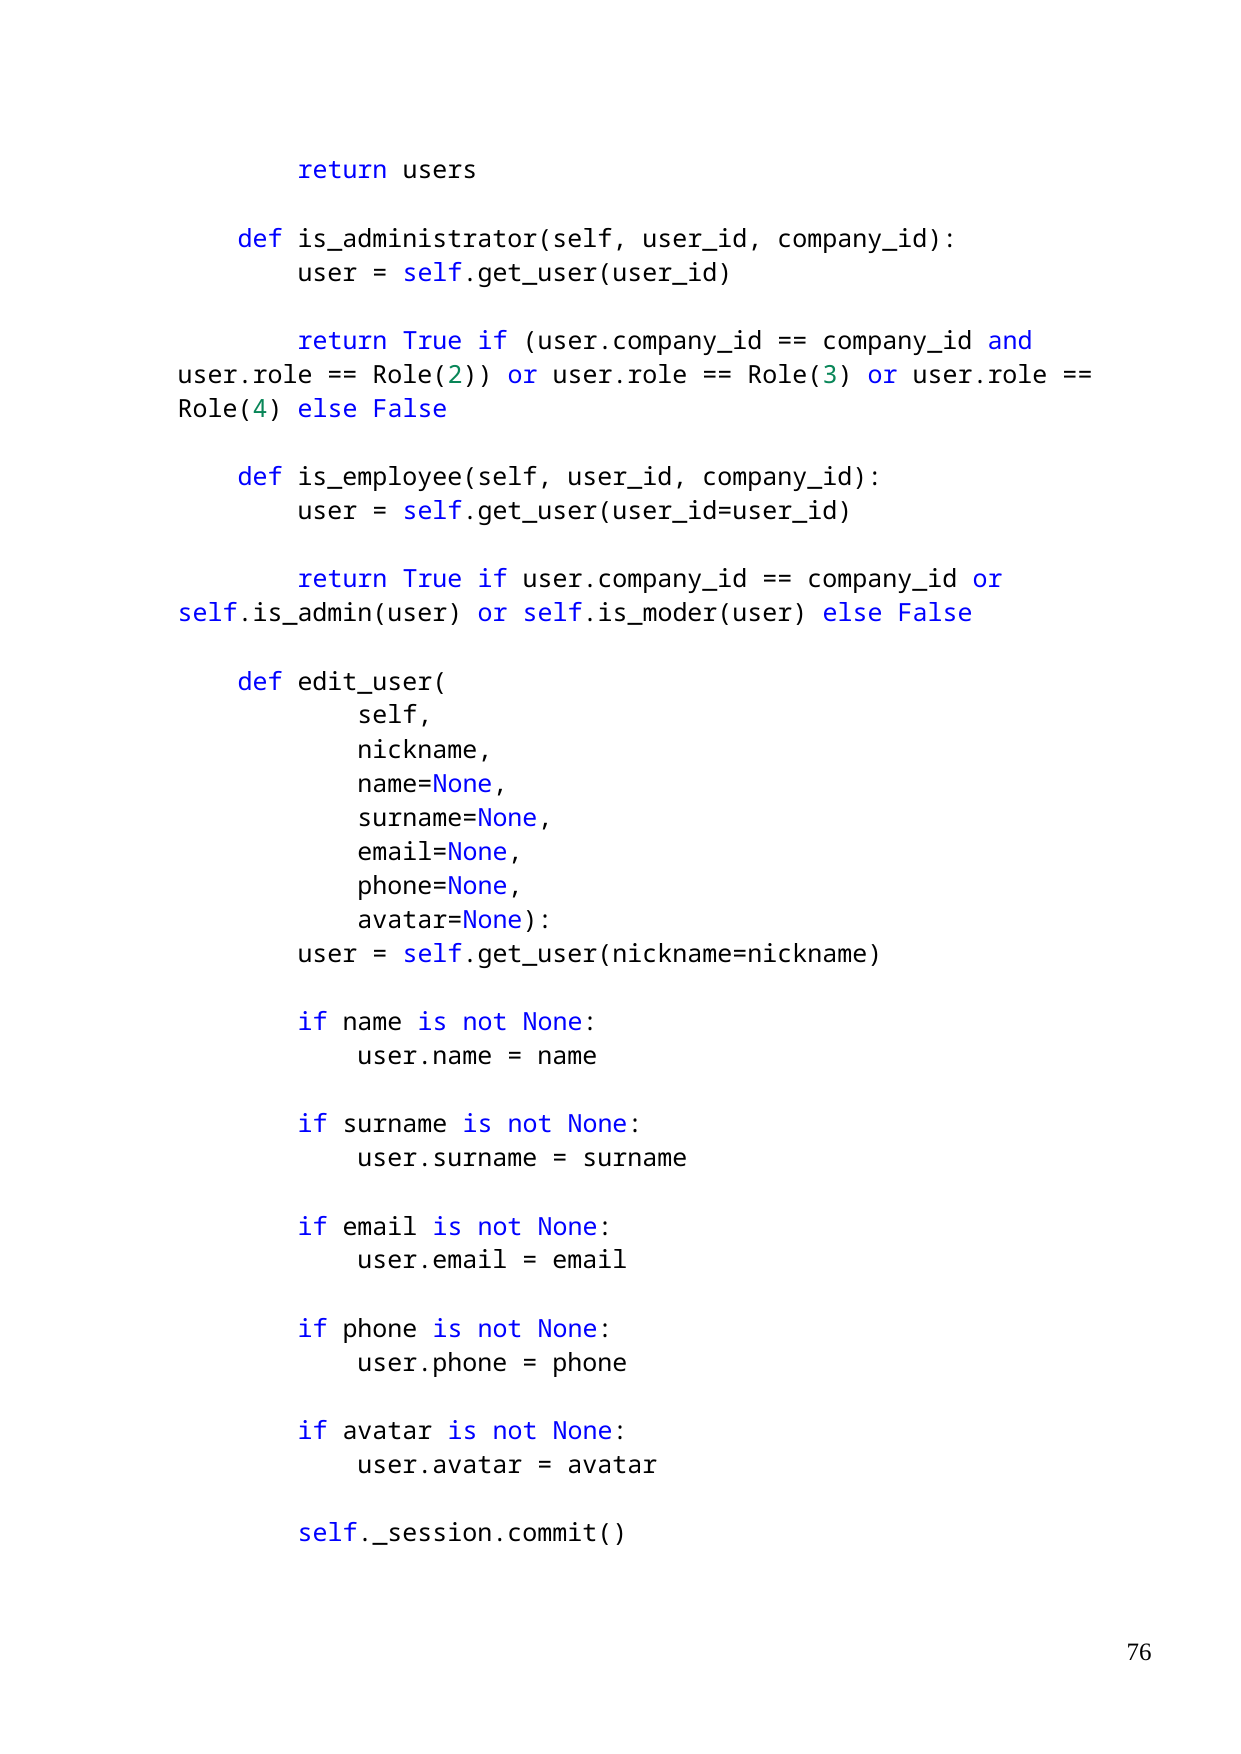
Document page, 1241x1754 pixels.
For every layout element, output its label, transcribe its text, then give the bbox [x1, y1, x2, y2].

text user = self.get_user(user_id) [177, 254, 1152, 288]
text if phone is not None: [177, 1310, 1152, 1344]
text def is_employee(self, user_id, company_id): [177, 459, 1152, 493]
text name=None, [177, 765, 1152, 799]
text user.email = email [177, 1242, 1152, 1276]
text user.avatar = avatar [177, 1447, 1152, 1481]
text self._session.commit() [177, 1515, 1152, 1549]
text phone=None, [177, 867, 1152, 902]
text surname=None, [177, 799, 1152, 833]
text user.phone = phone [177, 1344, 1152, 1378]
text return True if (user.company_id == company_id and user.role == Role(2)) or user.role == Role(3) or user.role == Role(4) else False [177, 322, 1152, 425]
text def edit_user( [177, 663, 1152, 697]
text nickname, [177, 731, 1152, 765]
text return True if user.company_id == company_id or self.is_admin(user) or self.is_moder(user) else False [177, 561, 1152, 629]
text if surname is not None: [177, 1106, 1152, 1140]
text self, [177, 697, 1152, 731]
text if name is not None: [177, 1004, 1152, 1038]
text user.name = name [177, 1038, 1152, 1072]
text avatar=None): [177, 902, 1152, 936]
text return users [177, 152, 1152, 186]
text def is_administrator(self, user_id, company_id): [177, 220, 1152, 254]
text user = self.get_user(user_id=user_id) [177, 493, 1152, 527]
text email=None, [177, 833, 1152, 867]
text user = self.get_user(nickname=nickname) [177, 936, 1152, 970]
text if avatar is not None: [177, 1412, 1152, 1447]
text if email is not None: [177, 1208, 1152, 1242]
text user.surname = surname [177, 1140, 1152, 1174]
